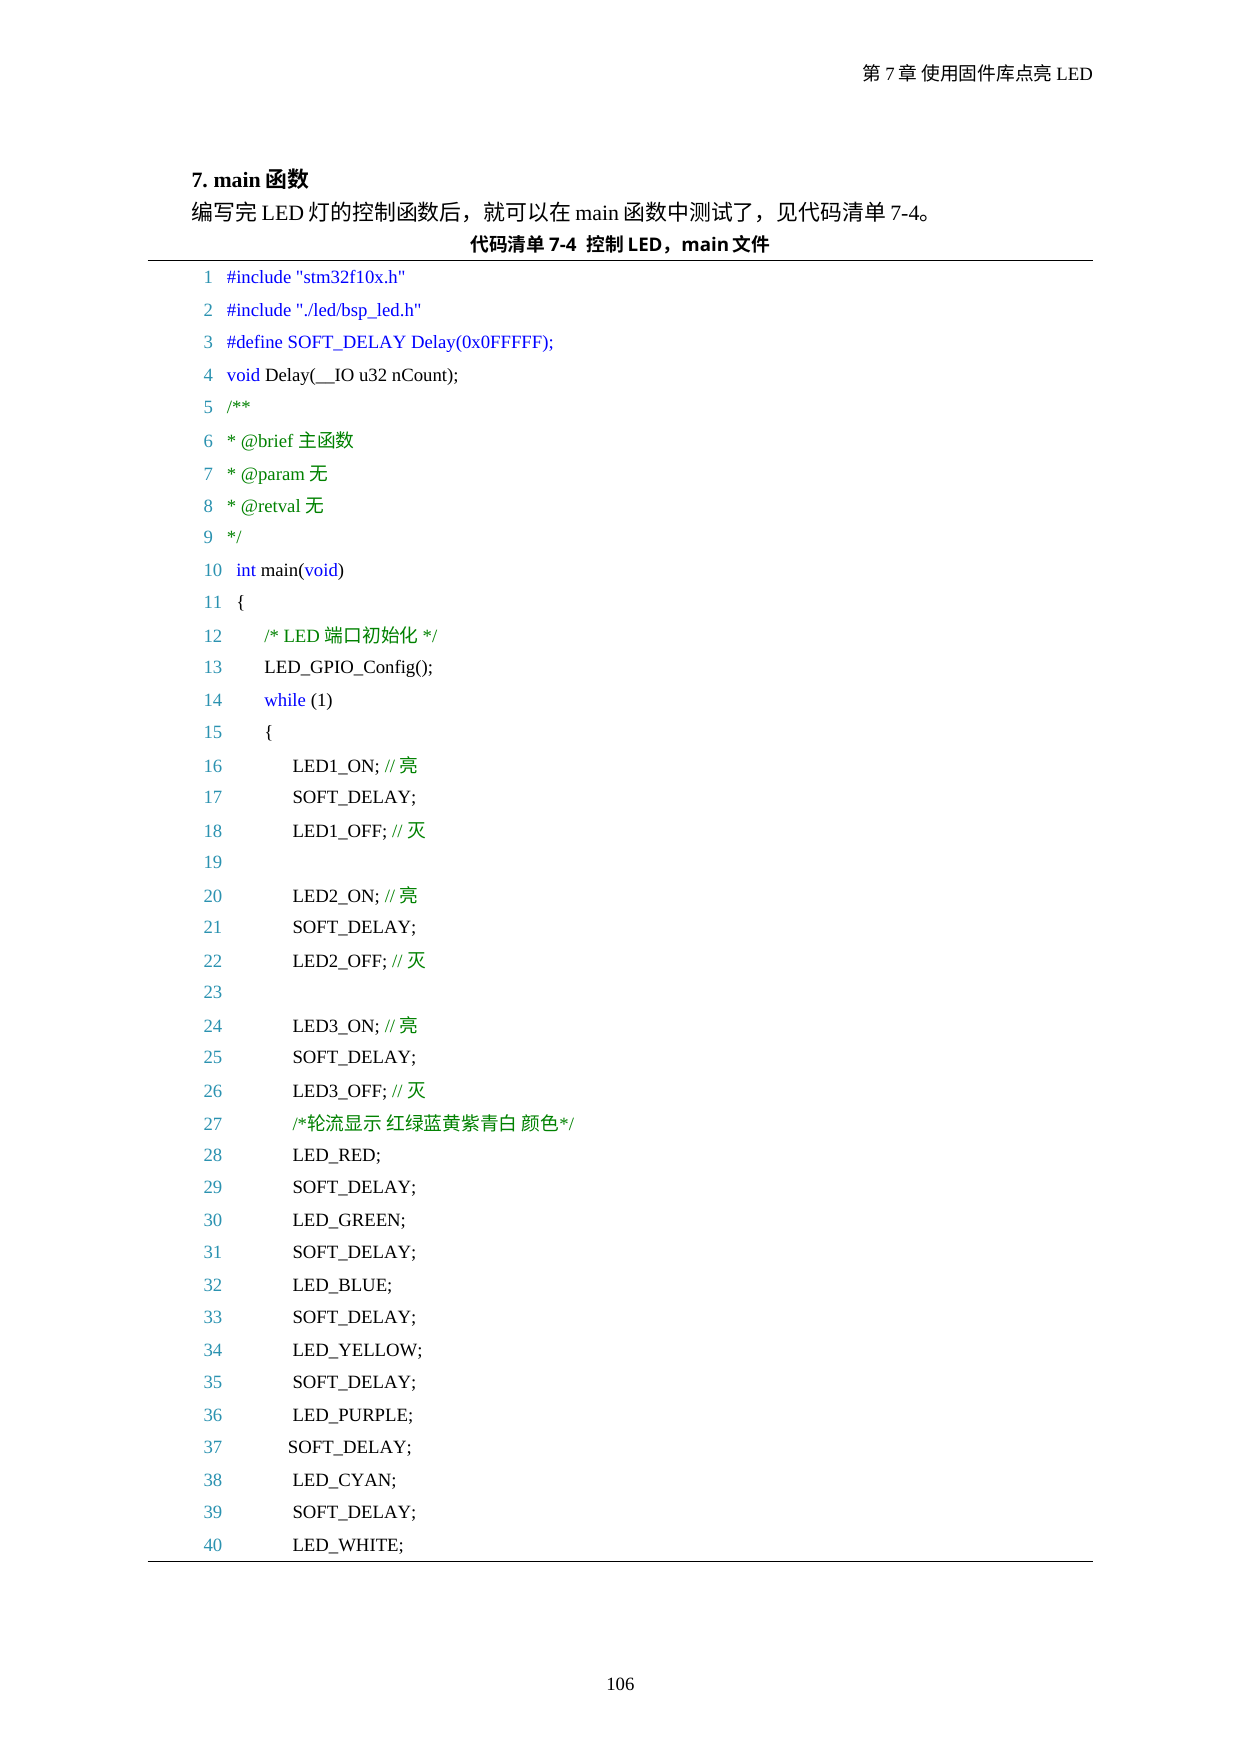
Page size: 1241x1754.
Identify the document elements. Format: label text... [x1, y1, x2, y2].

text 编写完LED灯的控制函数后，就可以在main函数中测试了，见代码清单7-4。 [148, 194, 1092, 227]
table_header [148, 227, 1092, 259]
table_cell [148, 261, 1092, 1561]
list main函数 [191, 162, 1092, 194]
